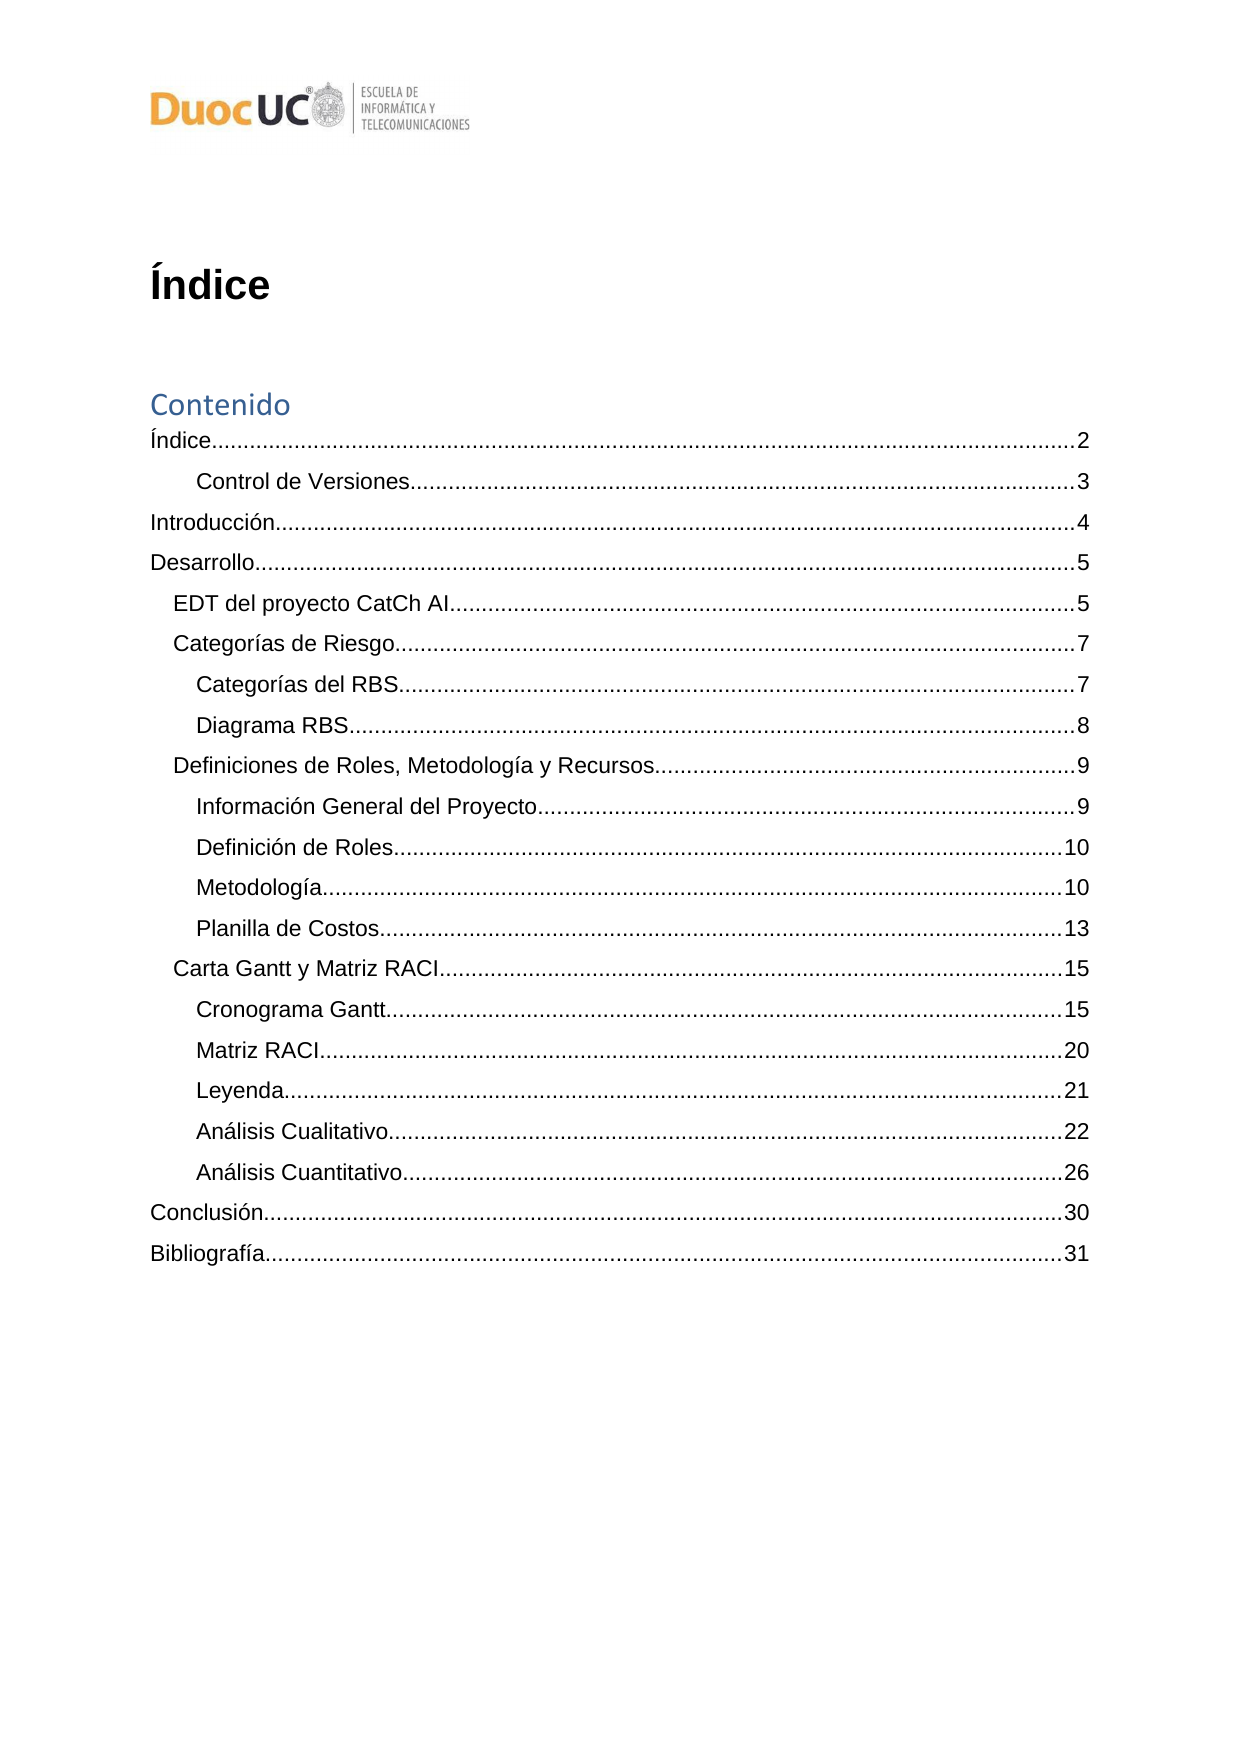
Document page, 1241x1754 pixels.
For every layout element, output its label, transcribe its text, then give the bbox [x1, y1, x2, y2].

picture [150, 75, 470, 155]
subtitle Índice [150, 261, 1090, 308]
